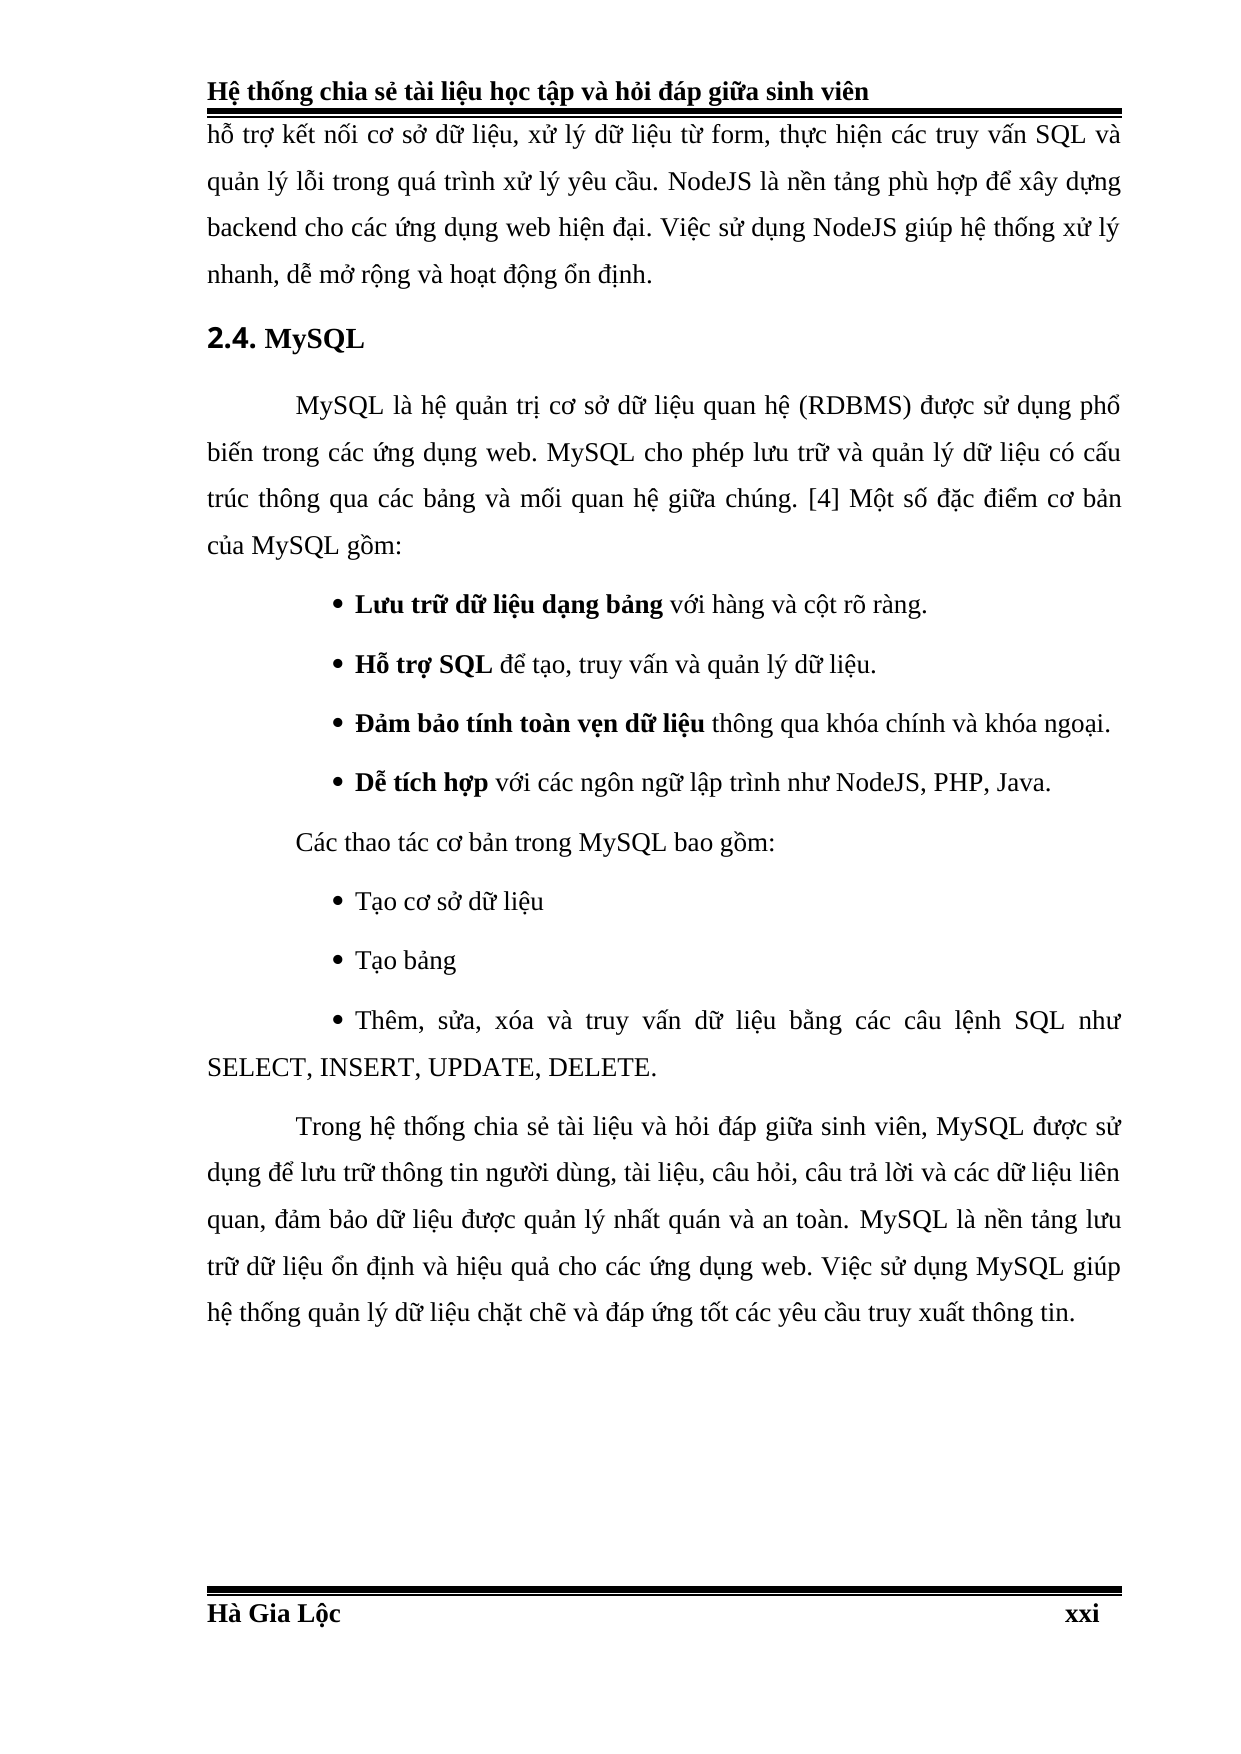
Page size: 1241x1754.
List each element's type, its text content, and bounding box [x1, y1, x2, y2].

text Trong hệ thống chia sẻ tài liệu và hỏi đáp giữa sinh viên, MySQL được sử dụng để lưu trữ thông tin người dùng, tài liệu, câu hỏi, câu trả lời và các dữ liệu liên quan, đảm bảo dữ liệu được quản lý nhất quán và an toàn. MySQL là nền tảng lưu trữ dữ liệu ổn định và hiệu quả cho các ứng dụng web. Việc sử dụng MySQL giúp hệ thống quản lý dữ liệu chặt chẽ và đáp ứng tốt các yêu cầu truy xuất thông tin. [207, 1110, 1122, 1328]
subtitle MySQL [207, 317, 1122, 357]
text Các thao tác cơ bản trong MySQL bao gồm: [207, 826, 1122, 857]
list Hỗ trợ SQL để tạo, truy vấn và quản lý dữ liệu. [207, 648, 1122, 679]
list Dễ tích hợp với các ngôn ngữ lập trình như NodeJS, PHP, Java. [207, 767, 1122, 798]
list Tạo cơ sở dữ liệu [207, 885, 1122, 916]
text MySQL là hệ quản trị cơ sở dữ liệu quan hệ (RDBMS) được sử dụng phổ biến trong các ứng dụng web. MySQL cho phép lưu trữ và quản lý dữ liệu có cấu trúc thông qua các bảng và mối quan hệ giữa chúng. Một số đặc điểm cơ bản của MySQL gồm: [207, 389, 1122, 560]
list Đảm bảo tính toàn vẹn dữ liệu thông qua khóa chính và khóa ngoại. [207, 707, 1122, 738]
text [207, 118, 1122, 289]
list Tạo bảng [207, 944, 1122, 976]
list Thêm, sửa, xóa và truy vấn dữ liệu bằng các câu lệnh SQL như SELECT, INSERT, UPDATE, DELETE. [207, 1004, 1122, 1082]
list Lưu trữ dữ liệu dạng bảng với hàng và cột rõ ràng. [207, 588, 1122, 620]
